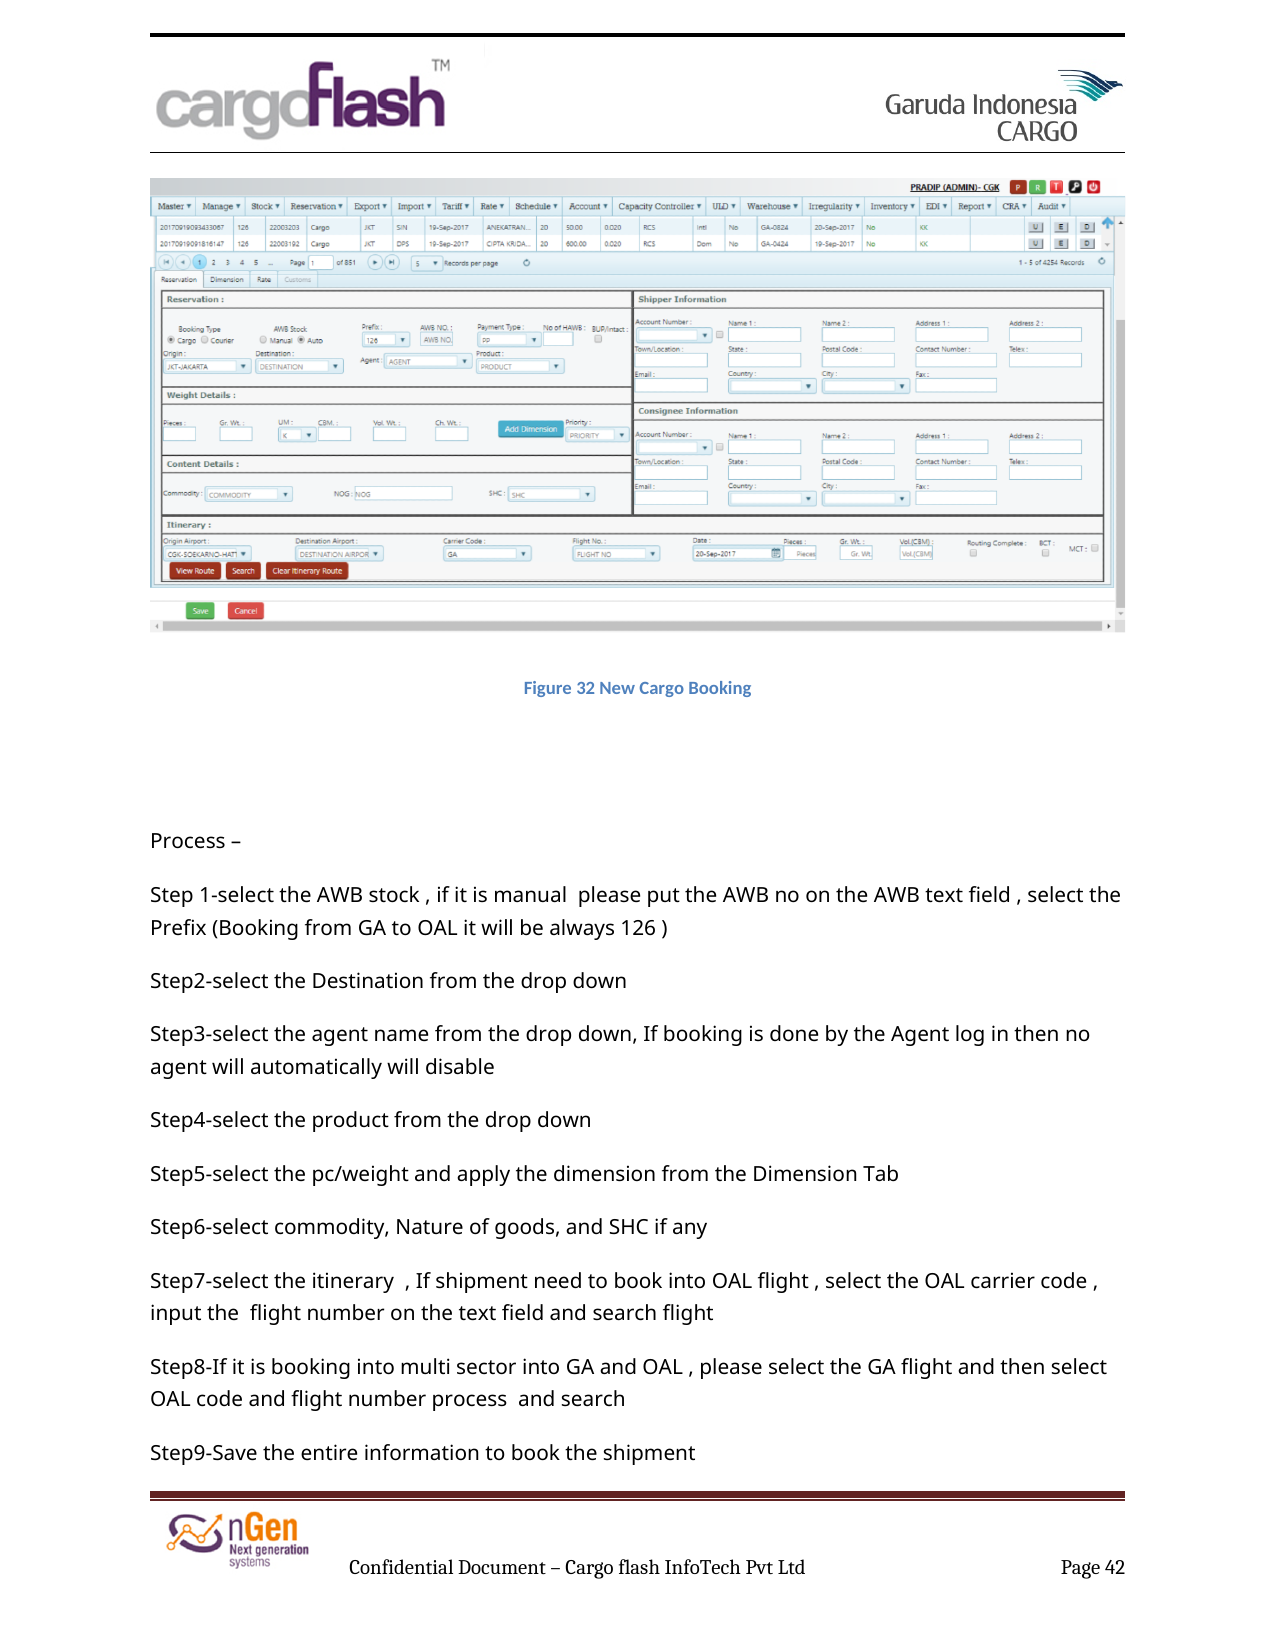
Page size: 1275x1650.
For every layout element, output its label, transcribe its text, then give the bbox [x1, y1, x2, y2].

text Step 1-select the AWB stock , if it is manual please put the AWB no on the AWB text field , select the Prefix (Booking from GA to OAL it will be always 126 ) [150, 880, 1125, 941]
text Step4-select the product from the drop down [150, 1106, 1125, 1134]
text Step5-select the pc/weight and apply the dimension from the Dimension Tab [150, 1159, 1125, 1187]
text Step7-select the itinerary , If shipment need to book into OAL flight , select the OAL carrier code , input the flight number on the text field and search flight [150, 1266, 1125, 1327]
text Step9-Save the entire information to book the shipment [150, 1438, 1125, 1466]
picture [150, 1502, 327, 1575]
picture [103, 6, 525, 152]
text Step8-If it is booking into multi sector into GA and OAL , please select the GA flight and then select OAL code and flight number process and search [150, 1352, 1125, 1413]
text Step3-select the agent name from the drop down, If booking is done by the Agent log in then no agent will automatically will disable [150, 1019, 1125, 1081]
picture [881, 59, 1127, 148]
picture [150, 178, 1125, 652]
text Step6-select commodity, Nature of goods, and SHC if any [150, 1212, 1125, 1241]
text Step2-select the Destination from the drop down [150, 966, 1125, 994]
text Process – [150, 827, 1125, 855]
